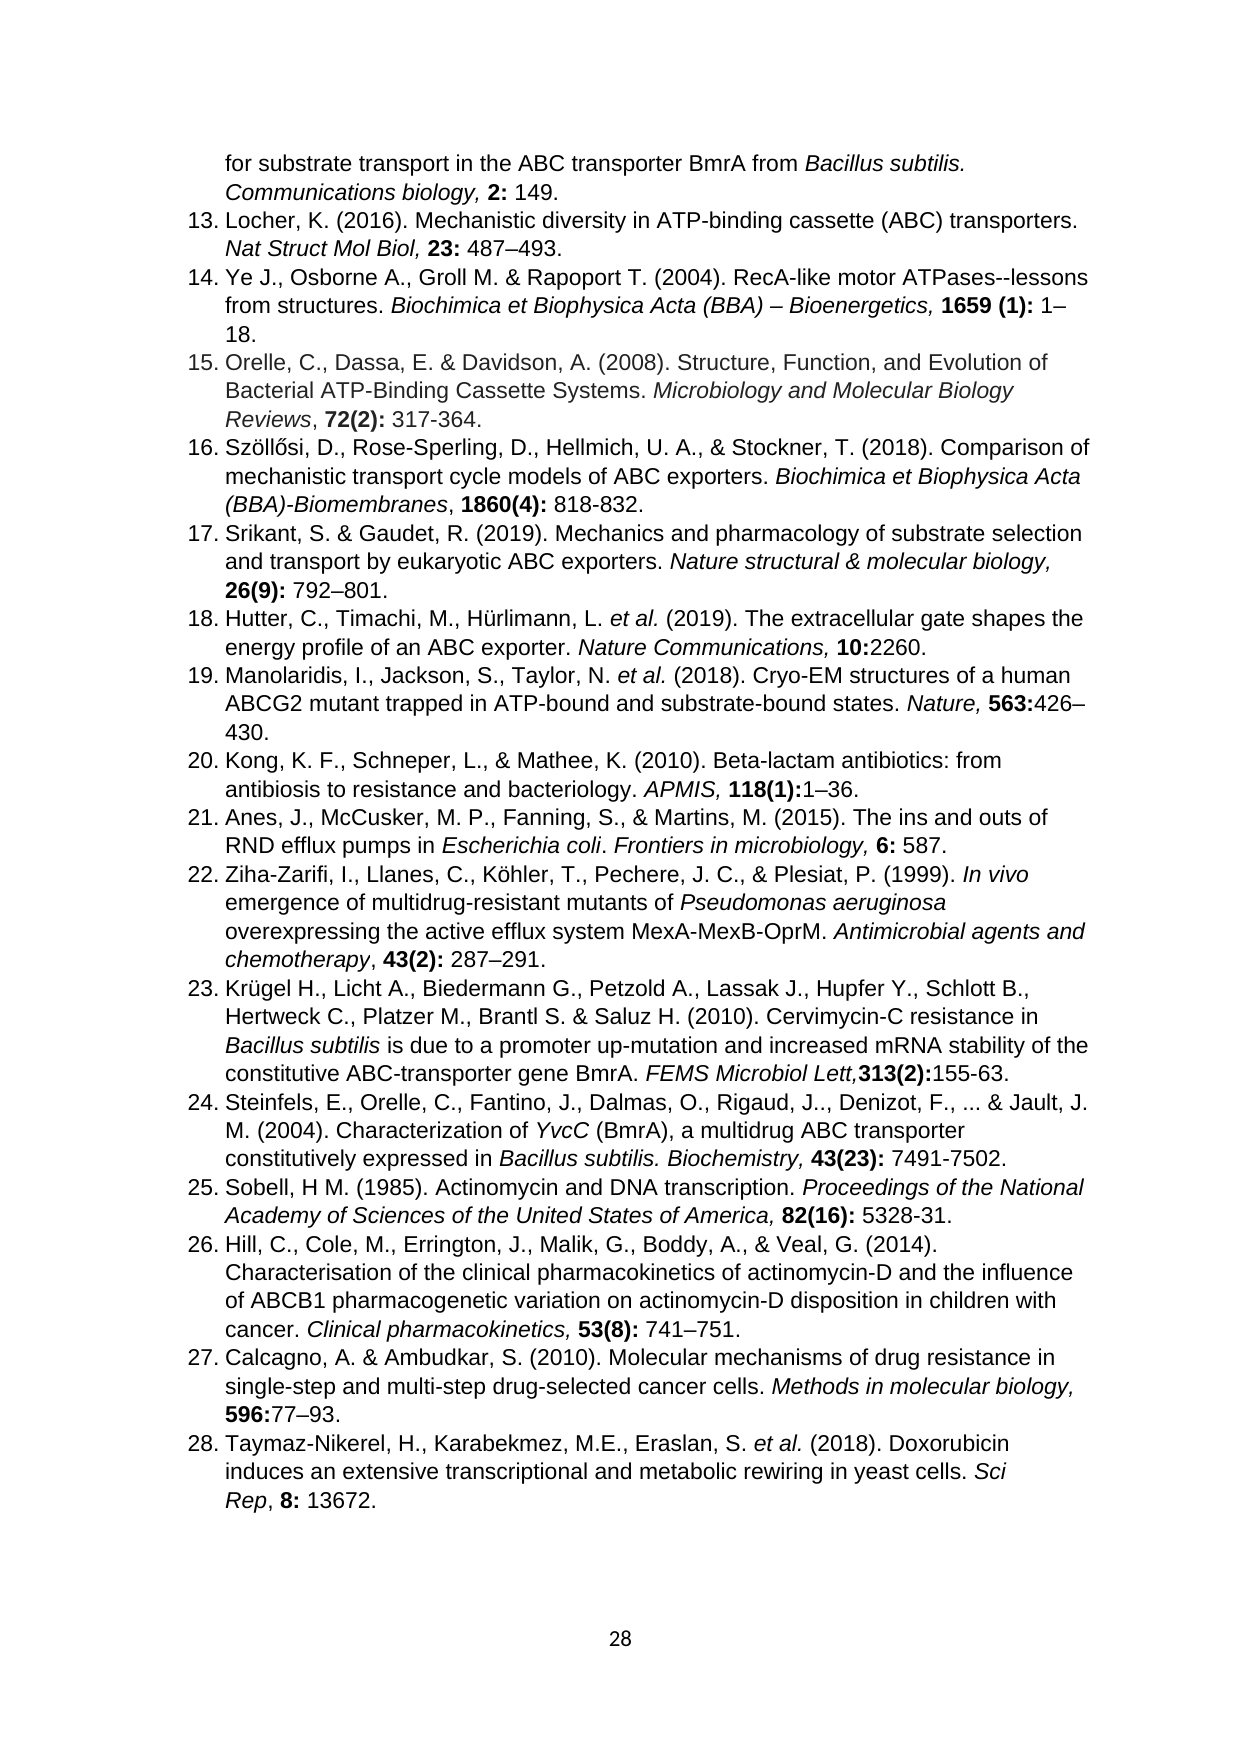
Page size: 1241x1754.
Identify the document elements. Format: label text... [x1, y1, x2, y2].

list Anes, J., McCusker, M. P., Fanning, S., & Martins, M. (2015). The ins and outs of RND efflux pumps in Escherichia coli. Frontiers in microbiology, 6: 587. [187, 804, 1090, 859]
list Krügel H., Licht A., Biedermann G., Petzold A., Lassak J., Hupfer Y., Schlott B., Hertweck C., Platzer M., Brantl S. & Saluz H. (2010). Cervimycin-C resistance in Bacillus subtilis is due to a promoter up-mutation and increased mRNA stability of the constitutive ABC-transporter gene BmrA. FEMS Microbiol Lett,313(2):155-63. [187, 975, 1090, 1086]
list Manolaridis, I., Jackson, S., Taylor, N. et al. (2018). Cryo-EM structures of a human ABCG2 mutant trapped in ATP-bound and substrate-bound states. Nature, 563:426–430. [187, 662, 1090, 745]
list Ye J., Osborne A., Groll M. & Rapoport T. (2004). RecA-like motor ATPases--lessons from structures. Biochimica et Biophysica Acta (BBA) – Bioenergetics, 1659 (1): 1–18. [187, 264, 1090, 347]
list Taymaz-Nikerel, H., Karabekmez, M.E., Eraslan, S. et al. (2018). Doxorubicin induces an extensive transcriptional and metabolic rewiring in yeast cells. Sci Rep, 8: 13672. [187, 1430, 1090, 1513]
list Ziha-Zarifi, I., Llanes, C., Köhler, T., Pechere, J. C., & Plesiat, P. (1999). In vivo emergence of multidrug-resistant mutants of Pseudomonas aeruginosa overexpressing the active efflux system MexA-MexB-OprM. Antimicrobial agents and chemotherapy, 43(2): 287–291. [187, 861, 1090, 973]
list Orelle, C., Dassa, E. & Davidson, A. (2008). Structure, Function, and Evolution of Bacterial ATP-Binding Cassette Systems. Microbiology and Molecular Biology Reviews, 72(2): 317-364. [187, 349, 1090, 432]
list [187, 150, 1090, 205]
list Szöllősi, D., Rose-Sperling, D., Hellmich, U. A., & Stockner, T. (2018). Comparison of mechanistic transport cycle models of ABC exporters. Biochimica et Biophysica Acta (BBA)-Biomembranes, 1860(4): 818-832. [187, 434, 1090, 518]
list Calcagno, A. & Ambudkar, S. (2010). Molecular mechanisms of drug resistance in single-step and multi-step drug-selected cancer cells. Methods in molecular biology, 596:77–93. [187, 1344, 1090, 1428]
list Steinfels, E., Orelle, C., Fantino, J., Dalmas, O., Rigaud, J.., Denizot, F., ... & Jault, J. M. (2004). Characterization of YvcC (BmrA), a multidrug ABC transporter constitutively expressed in Bacillus subtilis. Biochemistry, 43(23): 7491-7502. [187, 1088, 1090, 1172]
list Sobell, H M. (1985). Actinomycin and DNA transcription. Proceedings of the National Academy of Sciences of the United States of America, 82(16): 5328-31. [187, 1174, 1090, 1228]
list Kong, K. F., Schneper, L., & Mathee, K. (2010). Beta-lactam antibiotics: from antibiosis to resistance and bacteriology. APMIS, 118(1):1–36. [187, 747, 1090, 802]
list Hutter, C., Timachi, M., Hürlimann, L. et al. (2019). The extracellular gate shapes the energy profile of an ABC exporter. Nature Communications, 10:2260. [187, 605, 1090, 660]
list Locher, K. (2016). Mechanistic diversity in ATP-binding cassette (ABC) transporters. Nat Struct Mol Biol, 23: 487–493. [187, 207, 1090, 262]
list Srikant, S. & Gaudet, R. (2019). Mechanics and pharmacology of substrate selection and transport by eukaryotic ABC exporters. Nature structural & molecular biology, 26(9): 792–801. [187, 520, 1090, 603]
list Hill, C., Cole, M., Errington, J., Malik, G., Boddy, A., & Veal, G. (2014). Characterisation of the clinical pharmacokinetics of actinomycin-D and the influence of ABCB1 pharmacogenetic variation on actinomycin-D disposition in children with cancer. Clinical pharmacokinetics, 53(8): 741–751. [187, 1231, 1090, 1342]
